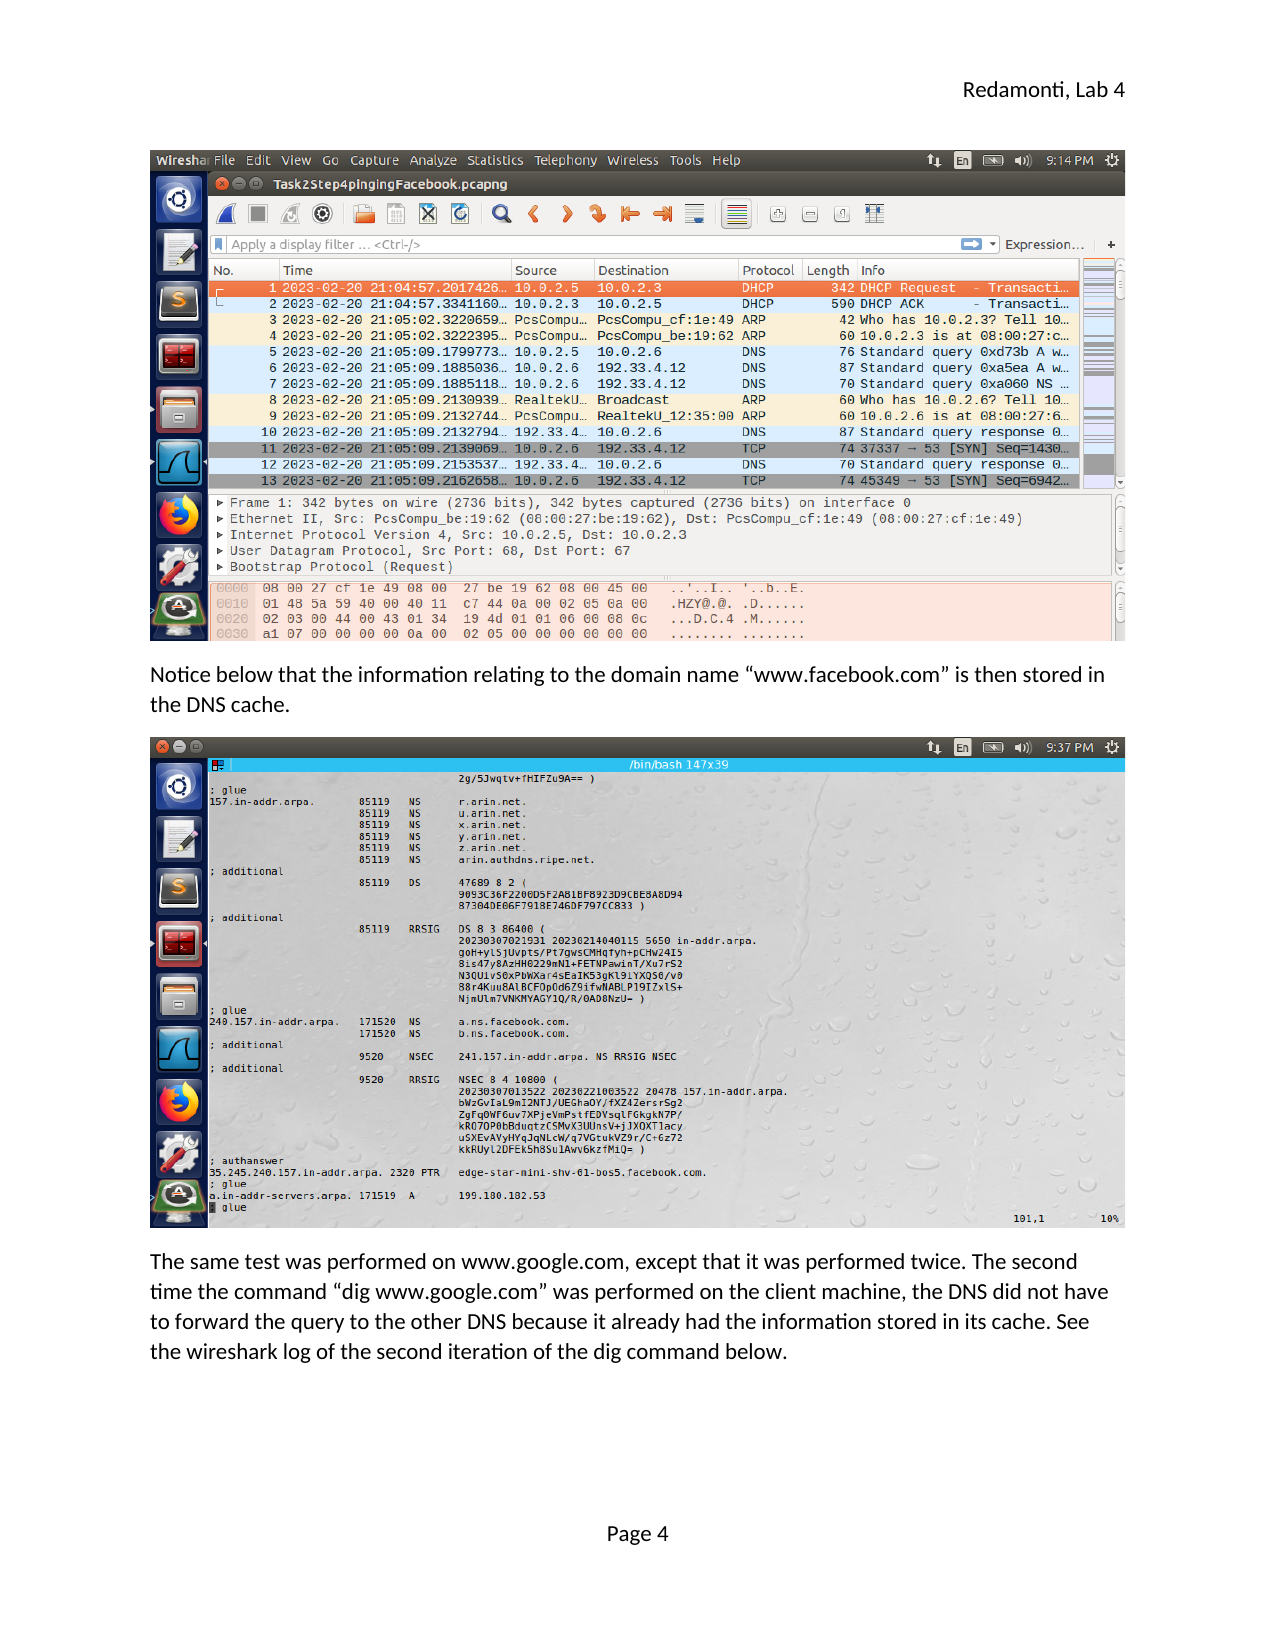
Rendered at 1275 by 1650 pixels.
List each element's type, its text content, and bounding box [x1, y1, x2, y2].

text The same test was performed on www.google.com, except that it was performed twice. The second time the command “dig www.google.com” was performed on the client machine, the DNS did not have to forward the query to the other DNS because it already had the information stored in its cache. See the wireshark log of the second iteration of the dig command below. [150, 1247, 1125, 1366]
picture [150, 150, 1125, 641]
text Notice below that the information relating to the domain name “www.facebook.com” is then stored in the DNS cache. [150, 660, 1125, 718]
picture [150, 737, 1125, 1228]
